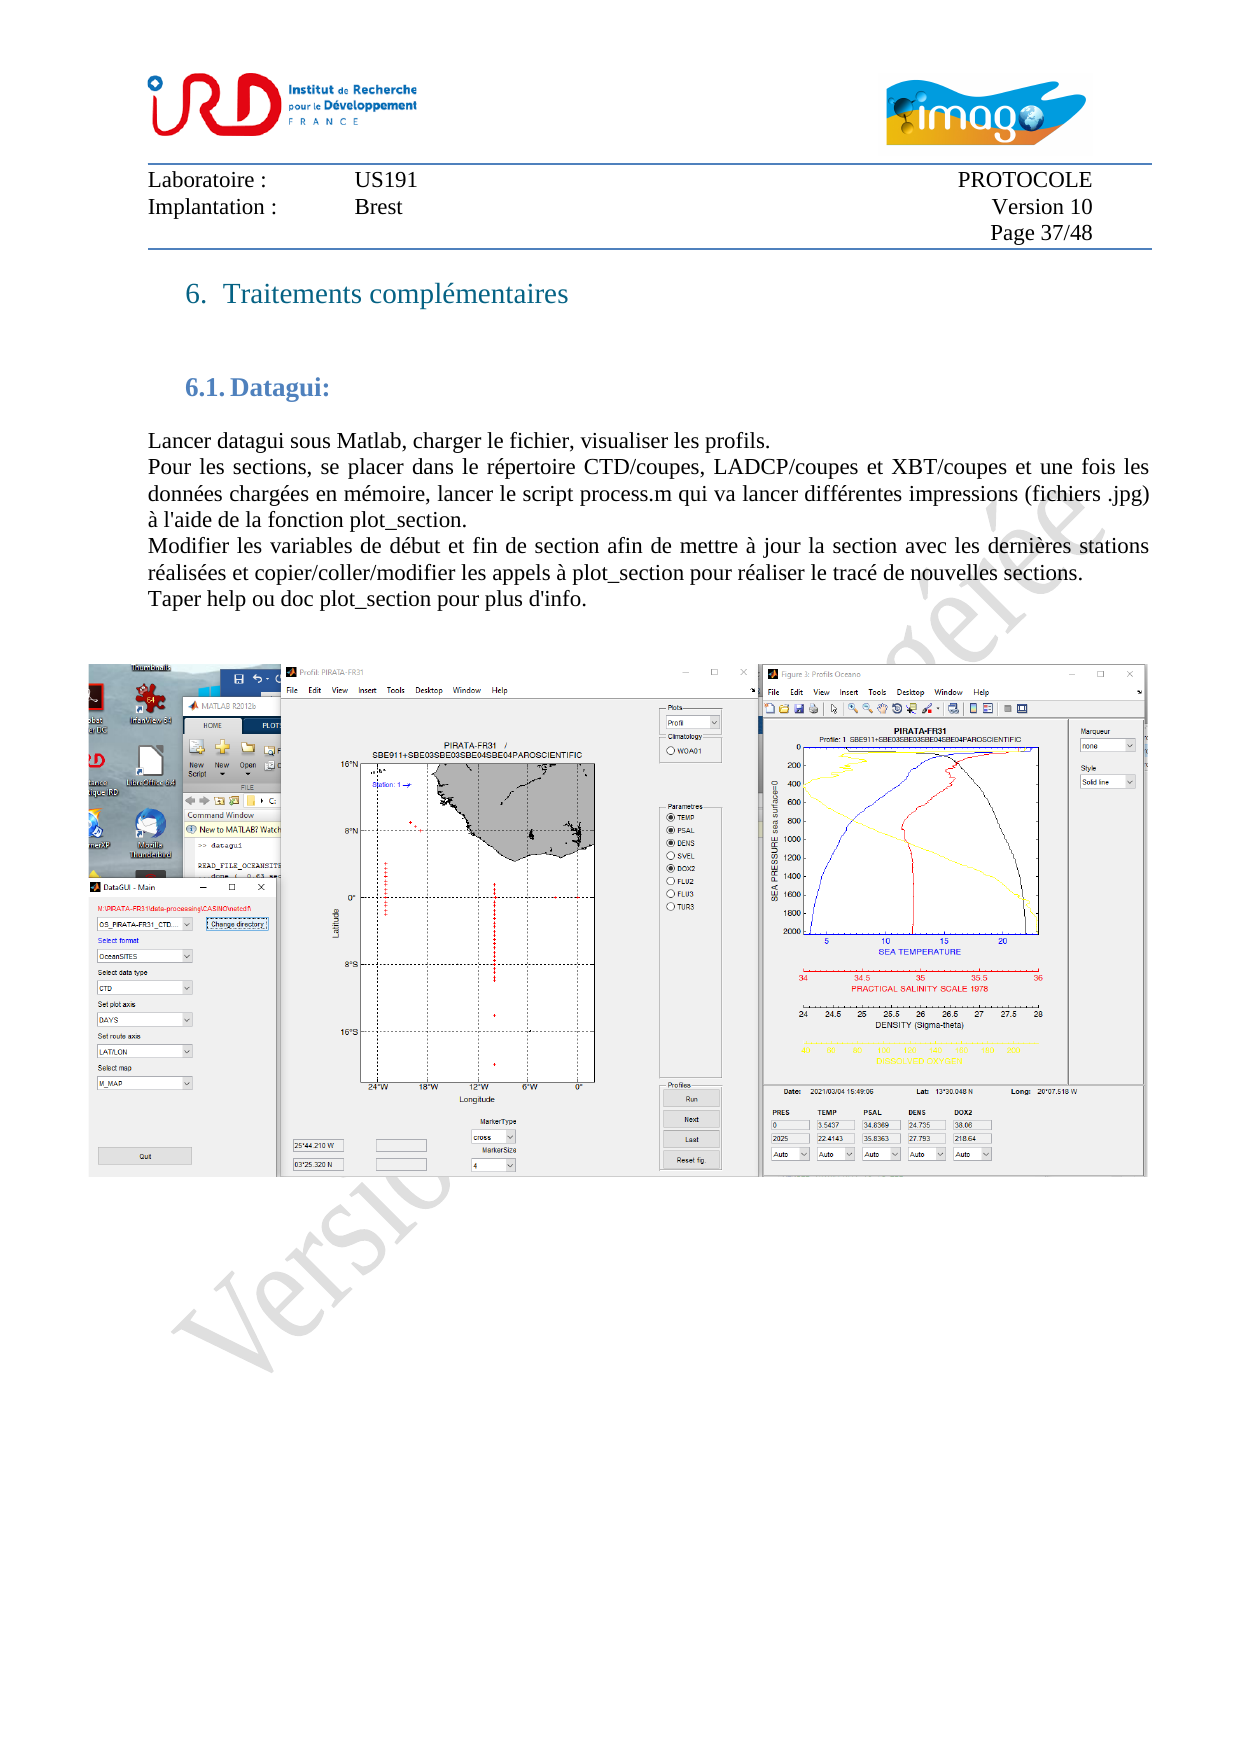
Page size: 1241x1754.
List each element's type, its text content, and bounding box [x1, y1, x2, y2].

picture [88, 664, 1148, 1177]
text Lancer datagui sous Matlab, charger le fichier, visualiser les profils. [148, 427, 1152, 453]
picture [147, 73, 417, 136]
subtitle Datagui: [185, 371, 1152, 402]
text Pour les sections, se placer dans le répertoire CTD/coupes, LADCP/coupes et XBT/coupes et une fois les données chargées en mémoire, lancer le script process.m qui va lancer différentes impressions (fichiers .jpg) à l'aide de la fonction plot_section. [148, 453, 1152, 532]
picture [877, 73, 1093, 155]
text Taper help ou doc plot_section pour plus d'info. [148, 585, 1152, 611]
text Modifier les variables de début et fin de section afin de mettre à jour la section avec les dernières stations réalisées et copier/coller/modifier les appels à plot_section pour réaliser le tracé de nouvelles sections. [148, 532, 1152, 585]
subtitle Traitements complémentaires [185, 276, 1152, 310]
